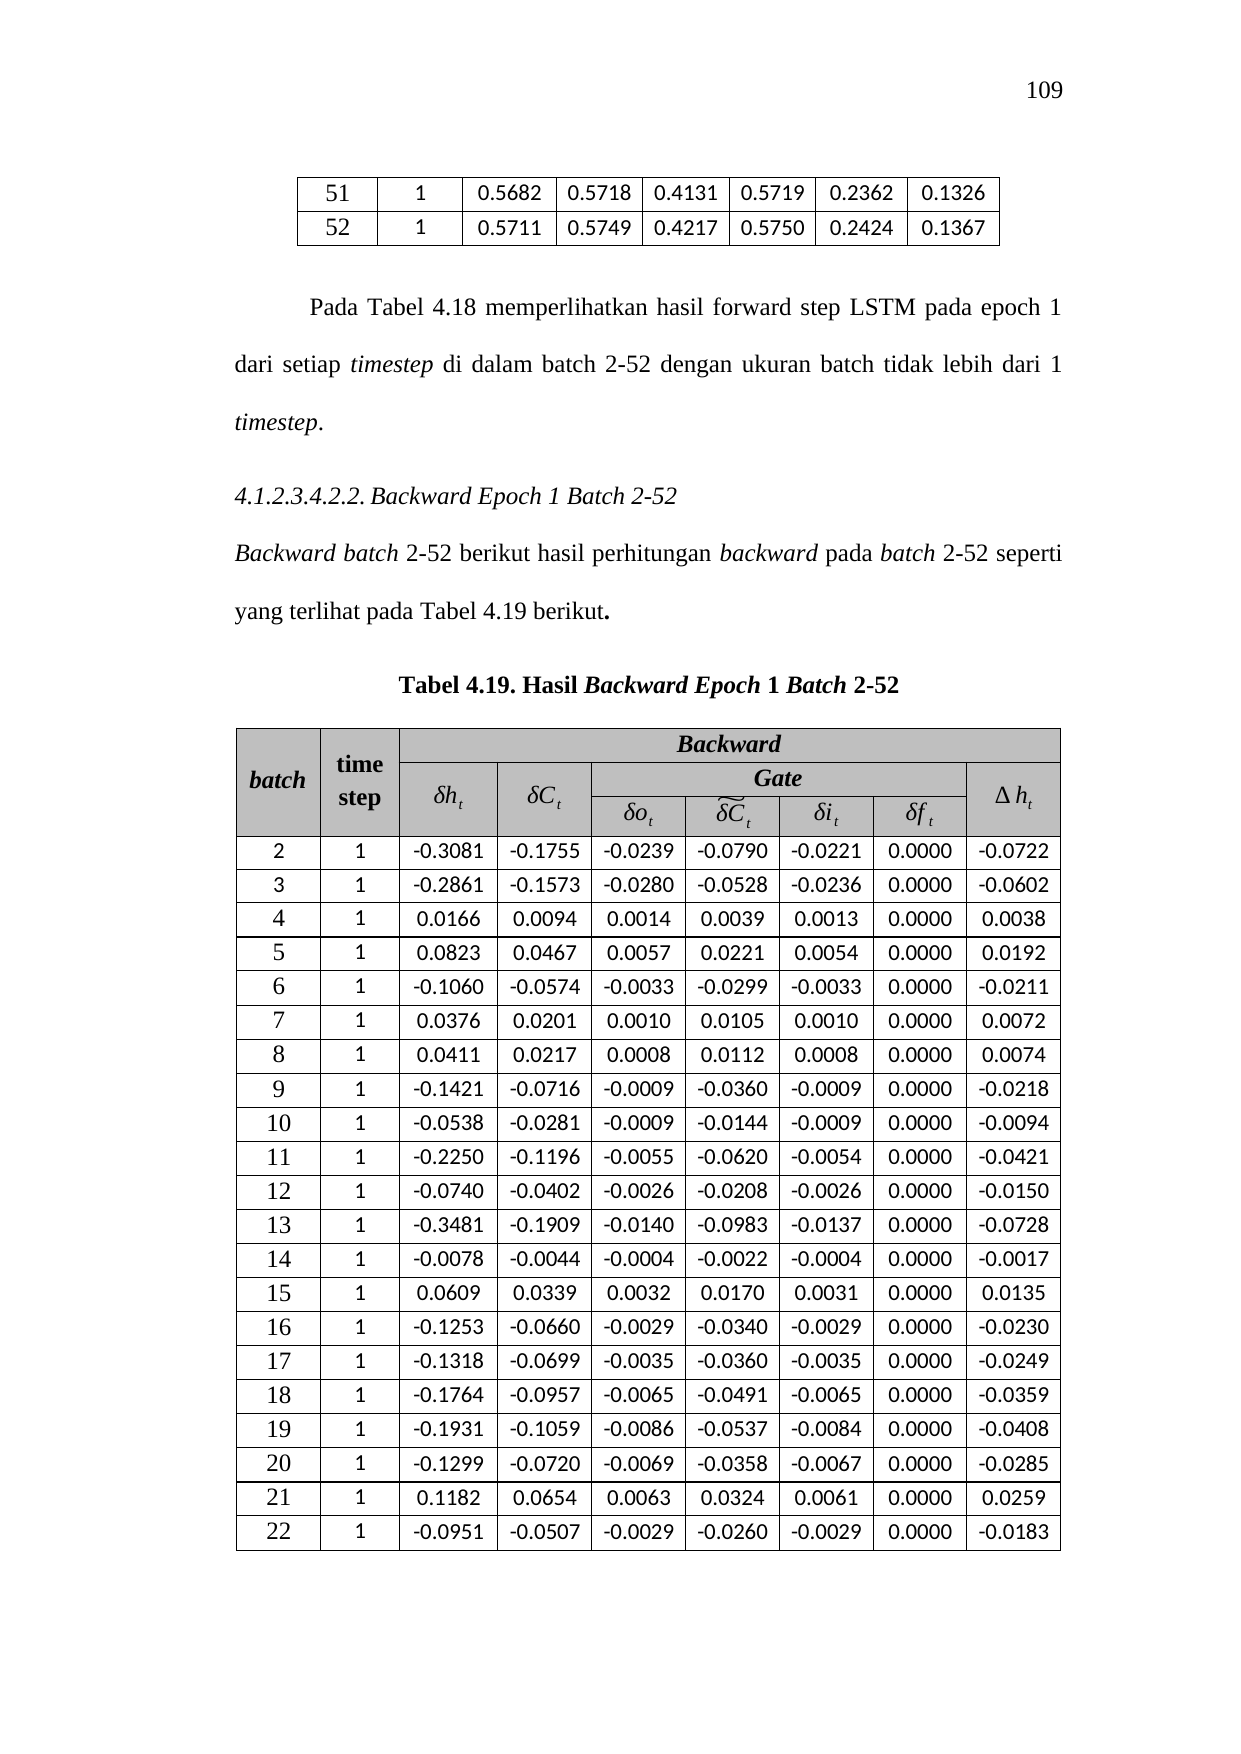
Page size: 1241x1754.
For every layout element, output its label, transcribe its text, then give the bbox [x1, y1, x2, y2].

table_header batch [237, 729, 320, 836]
table_cell 52 [298, 212, 377, 245]
table_cell 51 [298, 178, 377, 211]
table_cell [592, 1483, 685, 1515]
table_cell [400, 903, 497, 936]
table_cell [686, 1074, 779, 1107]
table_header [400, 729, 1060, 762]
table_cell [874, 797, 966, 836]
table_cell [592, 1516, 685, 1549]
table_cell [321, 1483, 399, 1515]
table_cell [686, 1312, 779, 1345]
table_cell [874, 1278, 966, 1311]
table_cell 0.1326 [908, 178, 999, 211]
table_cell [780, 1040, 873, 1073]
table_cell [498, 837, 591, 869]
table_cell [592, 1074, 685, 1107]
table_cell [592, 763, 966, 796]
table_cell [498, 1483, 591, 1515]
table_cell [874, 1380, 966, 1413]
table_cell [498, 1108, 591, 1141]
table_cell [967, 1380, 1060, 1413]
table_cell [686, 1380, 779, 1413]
table_cell 0.1367 [908, 212, 999, 245]
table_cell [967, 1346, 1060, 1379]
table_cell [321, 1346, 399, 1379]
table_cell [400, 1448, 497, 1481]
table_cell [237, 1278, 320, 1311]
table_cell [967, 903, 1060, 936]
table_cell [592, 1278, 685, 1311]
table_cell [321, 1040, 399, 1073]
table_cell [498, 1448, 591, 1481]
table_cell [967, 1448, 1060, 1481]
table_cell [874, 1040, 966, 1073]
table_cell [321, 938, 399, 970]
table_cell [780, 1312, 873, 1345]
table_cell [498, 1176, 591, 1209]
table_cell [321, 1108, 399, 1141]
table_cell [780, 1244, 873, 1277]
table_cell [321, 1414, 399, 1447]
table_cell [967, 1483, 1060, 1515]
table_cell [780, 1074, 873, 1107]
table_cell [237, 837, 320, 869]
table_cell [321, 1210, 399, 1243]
table_header time step [321, 729, 399, 836]
table_cell 1 [378, 212, 462, 245]
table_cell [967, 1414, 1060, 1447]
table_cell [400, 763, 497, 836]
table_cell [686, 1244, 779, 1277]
table_cell 0.4131 [643, 178, 729, 211]
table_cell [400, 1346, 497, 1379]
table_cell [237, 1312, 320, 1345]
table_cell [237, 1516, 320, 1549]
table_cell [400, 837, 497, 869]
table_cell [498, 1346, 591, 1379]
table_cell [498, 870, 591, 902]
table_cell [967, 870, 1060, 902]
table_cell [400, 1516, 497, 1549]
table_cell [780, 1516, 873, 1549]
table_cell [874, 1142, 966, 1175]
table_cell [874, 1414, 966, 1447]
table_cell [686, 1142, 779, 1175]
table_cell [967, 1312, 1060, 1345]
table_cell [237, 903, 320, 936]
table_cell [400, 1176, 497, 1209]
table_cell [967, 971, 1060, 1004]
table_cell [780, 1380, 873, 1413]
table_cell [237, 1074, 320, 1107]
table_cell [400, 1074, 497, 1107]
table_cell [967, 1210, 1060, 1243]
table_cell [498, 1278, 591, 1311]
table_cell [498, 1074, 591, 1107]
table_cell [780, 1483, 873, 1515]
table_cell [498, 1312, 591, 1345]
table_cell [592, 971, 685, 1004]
table_cell 0.5718 [557, 178, 642, 211]
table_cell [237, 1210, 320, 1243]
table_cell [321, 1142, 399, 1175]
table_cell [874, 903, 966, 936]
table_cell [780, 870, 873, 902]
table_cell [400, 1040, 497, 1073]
table_cell 1 [378, 178, 462, 211]
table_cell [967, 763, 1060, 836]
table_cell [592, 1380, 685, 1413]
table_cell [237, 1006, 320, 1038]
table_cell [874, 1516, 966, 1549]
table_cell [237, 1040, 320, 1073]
table_cell 0.4217 [643, 212, 729, 245]
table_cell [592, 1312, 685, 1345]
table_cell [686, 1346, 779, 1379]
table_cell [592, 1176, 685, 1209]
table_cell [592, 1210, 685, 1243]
table_cell 0.2424 [816, 212, 907, 245]
table_cell 0.2362 [816, 178, 907, 211]
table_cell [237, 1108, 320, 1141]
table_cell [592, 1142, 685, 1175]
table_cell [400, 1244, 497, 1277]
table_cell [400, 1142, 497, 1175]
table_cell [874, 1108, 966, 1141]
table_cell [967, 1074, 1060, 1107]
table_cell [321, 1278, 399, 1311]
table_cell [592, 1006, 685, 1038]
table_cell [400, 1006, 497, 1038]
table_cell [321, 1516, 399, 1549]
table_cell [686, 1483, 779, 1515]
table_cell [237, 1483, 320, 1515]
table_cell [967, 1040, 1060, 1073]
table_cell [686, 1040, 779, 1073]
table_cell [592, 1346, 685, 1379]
table_cell 0.5749 [557, 212, 642, 245]
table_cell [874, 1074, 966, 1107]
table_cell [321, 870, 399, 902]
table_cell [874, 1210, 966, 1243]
table_cell 0.5719 [730, 178, 815, 211]
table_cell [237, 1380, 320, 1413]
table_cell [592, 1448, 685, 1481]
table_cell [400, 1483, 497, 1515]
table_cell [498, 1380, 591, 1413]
subtitle Backward Epoch 1 Batch 2-52 [234, 481, 1063, 510]
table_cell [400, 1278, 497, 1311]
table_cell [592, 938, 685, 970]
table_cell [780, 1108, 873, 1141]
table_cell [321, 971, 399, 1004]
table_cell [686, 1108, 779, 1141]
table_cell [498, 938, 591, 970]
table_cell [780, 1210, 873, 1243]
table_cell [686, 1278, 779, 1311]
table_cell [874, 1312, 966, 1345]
table_cell 0.5711 [463, 212, 556, 245]
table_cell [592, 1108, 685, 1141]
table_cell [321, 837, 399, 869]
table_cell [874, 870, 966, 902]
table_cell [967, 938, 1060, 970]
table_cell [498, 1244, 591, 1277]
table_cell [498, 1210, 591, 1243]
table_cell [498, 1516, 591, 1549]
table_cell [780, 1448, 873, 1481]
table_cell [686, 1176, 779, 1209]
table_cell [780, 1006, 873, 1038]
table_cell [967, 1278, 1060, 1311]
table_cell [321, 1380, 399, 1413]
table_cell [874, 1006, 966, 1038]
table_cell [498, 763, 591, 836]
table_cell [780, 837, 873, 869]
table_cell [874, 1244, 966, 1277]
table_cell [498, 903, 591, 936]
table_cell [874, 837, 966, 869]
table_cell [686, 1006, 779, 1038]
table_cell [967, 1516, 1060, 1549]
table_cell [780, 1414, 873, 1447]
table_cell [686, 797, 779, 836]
table_cell 0.5750 [730, 212, 815, 245]
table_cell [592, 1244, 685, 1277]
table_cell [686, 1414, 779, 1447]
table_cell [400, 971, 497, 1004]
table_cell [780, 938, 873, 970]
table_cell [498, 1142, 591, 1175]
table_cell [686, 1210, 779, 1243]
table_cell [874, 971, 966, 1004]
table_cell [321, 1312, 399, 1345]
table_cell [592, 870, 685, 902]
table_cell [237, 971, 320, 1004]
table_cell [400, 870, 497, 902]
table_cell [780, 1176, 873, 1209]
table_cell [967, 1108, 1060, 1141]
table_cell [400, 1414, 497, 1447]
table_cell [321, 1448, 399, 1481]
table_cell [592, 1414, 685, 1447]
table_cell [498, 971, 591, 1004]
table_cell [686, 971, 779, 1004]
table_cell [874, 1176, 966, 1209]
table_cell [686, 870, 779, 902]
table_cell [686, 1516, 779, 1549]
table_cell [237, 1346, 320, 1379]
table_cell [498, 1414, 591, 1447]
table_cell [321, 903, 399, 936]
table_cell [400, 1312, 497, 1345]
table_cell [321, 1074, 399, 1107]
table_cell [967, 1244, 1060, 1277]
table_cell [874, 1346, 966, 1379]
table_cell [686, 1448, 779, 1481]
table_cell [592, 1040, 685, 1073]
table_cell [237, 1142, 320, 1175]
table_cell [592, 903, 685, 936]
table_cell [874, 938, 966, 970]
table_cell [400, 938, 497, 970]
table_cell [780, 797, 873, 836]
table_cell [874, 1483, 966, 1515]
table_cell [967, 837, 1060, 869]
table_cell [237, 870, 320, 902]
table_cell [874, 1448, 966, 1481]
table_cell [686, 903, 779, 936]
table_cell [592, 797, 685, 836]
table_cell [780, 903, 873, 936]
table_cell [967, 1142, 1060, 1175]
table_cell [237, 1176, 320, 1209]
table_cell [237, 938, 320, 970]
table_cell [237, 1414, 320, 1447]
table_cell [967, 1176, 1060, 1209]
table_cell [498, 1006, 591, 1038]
table_cell 0.5682 [463, 178, 556, 211]
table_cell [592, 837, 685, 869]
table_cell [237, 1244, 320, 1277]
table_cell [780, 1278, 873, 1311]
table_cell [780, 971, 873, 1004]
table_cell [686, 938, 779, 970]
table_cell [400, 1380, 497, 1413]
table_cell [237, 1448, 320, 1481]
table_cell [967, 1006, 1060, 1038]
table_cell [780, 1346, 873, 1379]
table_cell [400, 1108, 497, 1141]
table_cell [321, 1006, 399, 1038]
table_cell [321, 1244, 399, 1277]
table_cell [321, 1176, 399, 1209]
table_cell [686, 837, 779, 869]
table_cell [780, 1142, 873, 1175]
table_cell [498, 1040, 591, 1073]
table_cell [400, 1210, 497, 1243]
